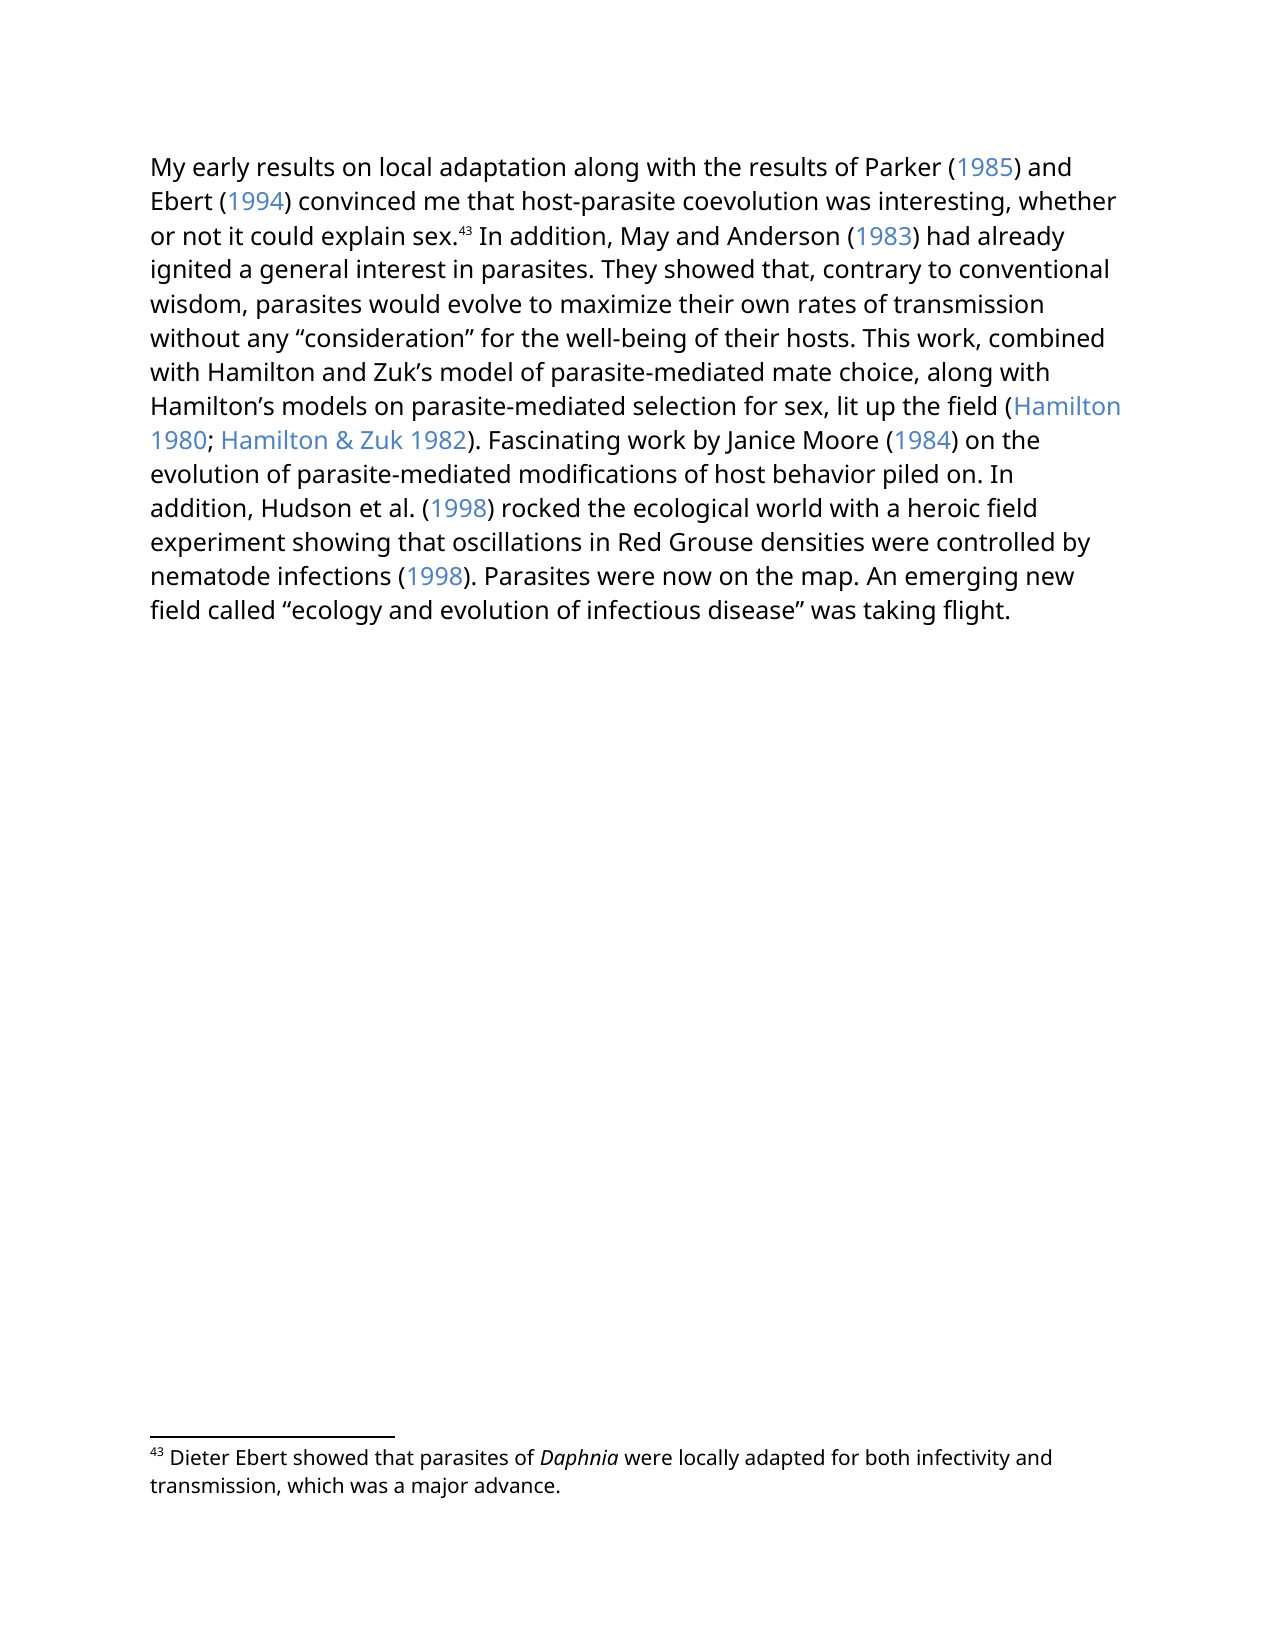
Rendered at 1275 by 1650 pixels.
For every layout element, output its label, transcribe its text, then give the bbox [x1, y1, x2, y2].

text My early results on local adaptation along with the results of Parker (1985) and Ebert (1994) convinced me that host-parasite coevolution was interesting, whether or not it could explain sex. In addition, May and Anderson (1983) had already ignited a general interest in parasites. They showed that, contrary to conventional wisdom, parasites would evolve to maximize their own rates of transmission without any “consideration” for the well-being of their hosts. This work, combined with Hamilton and Zuk’s model of parasite-mediated mate choice, along with Hamilton’s models on parasite-mediated selection for sex, lit up the field (Hamilton 1980; Hamilton & Zuk 1982). Fascinating work by Janice Moore (1984) on the evolution of parasite-mediated modifications of host behavior piled on. In addition, Hudson et al. (1998) rocked the ecological world with a heroic field experiment showing that oscillations in Red Grouse densities were controlled by nematode infections (1998). Parasites were now on the map. An emerging new field called “ecology and evolution of infectious disease” was taking flight. [150, 150, 1125, 627]
